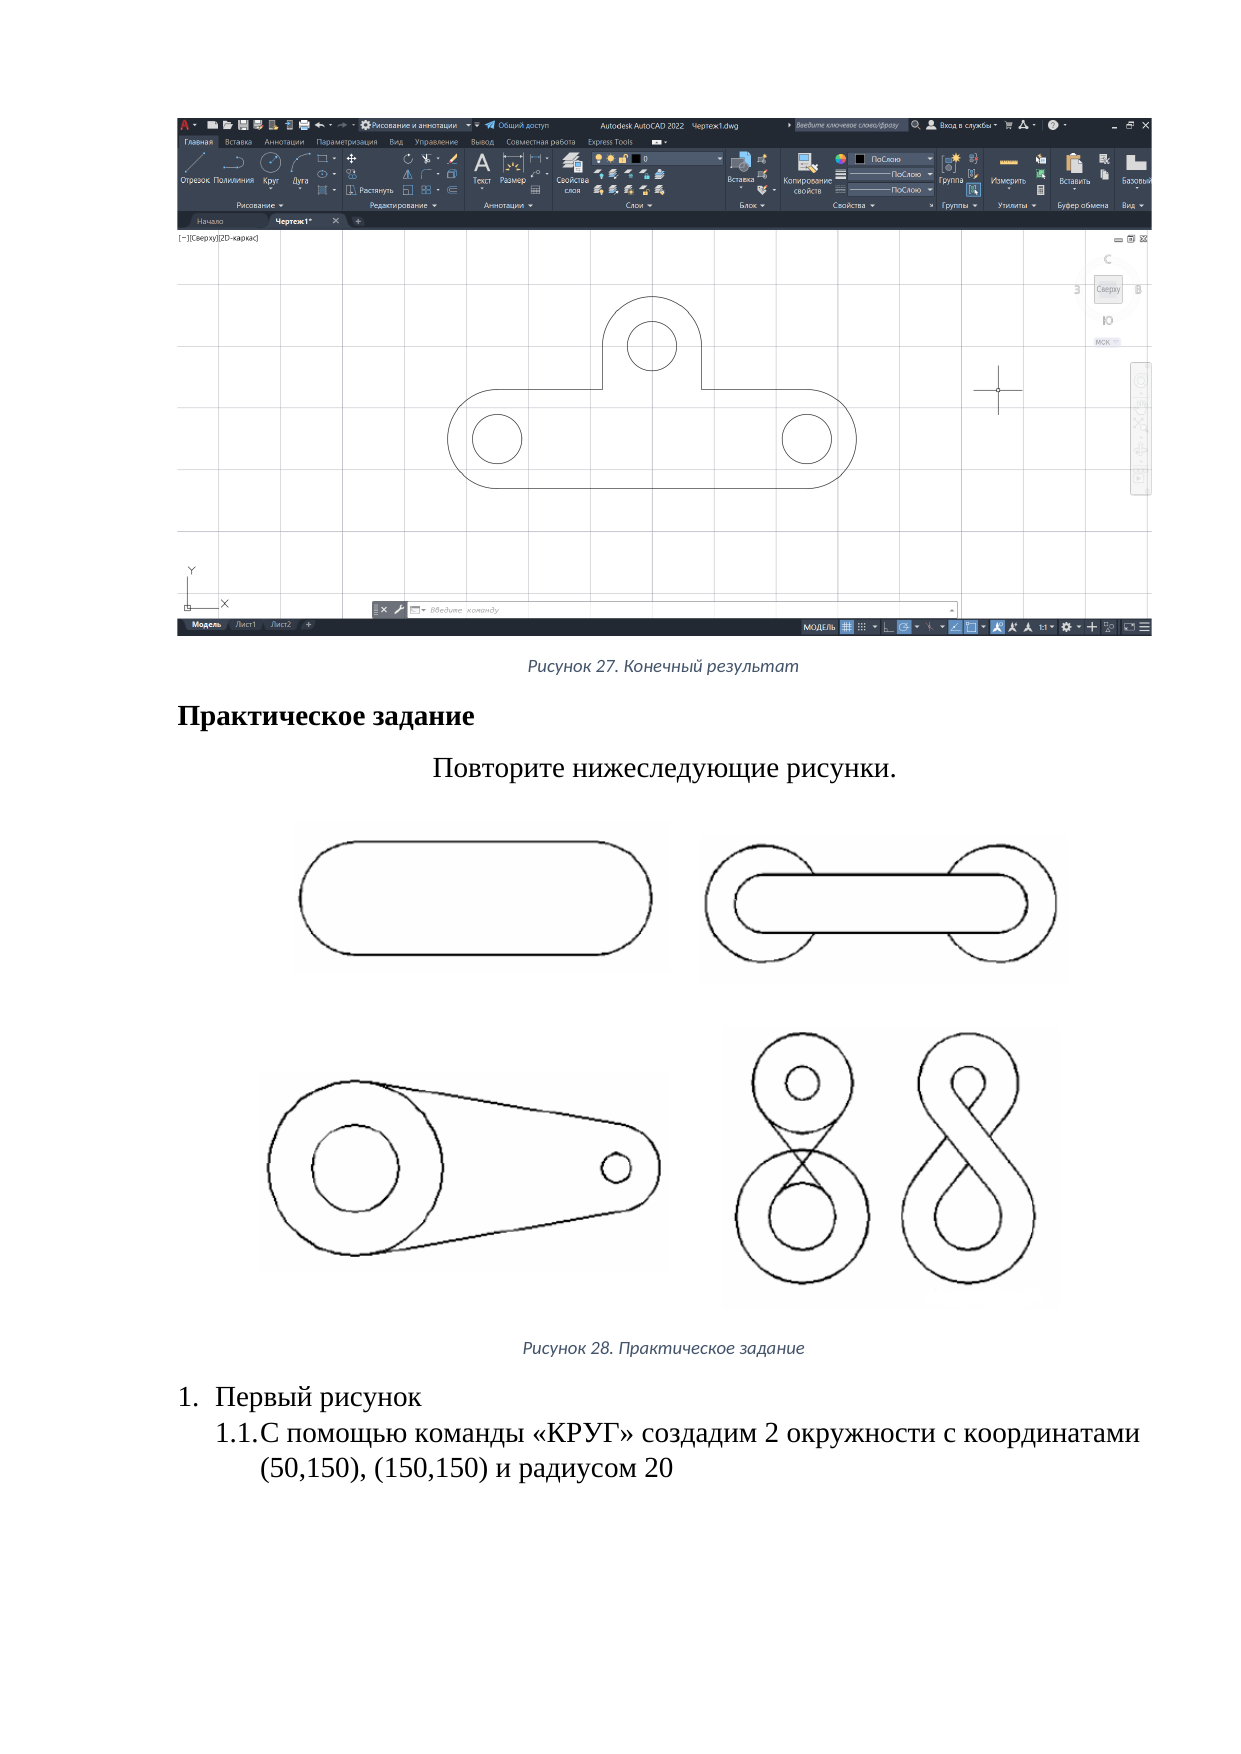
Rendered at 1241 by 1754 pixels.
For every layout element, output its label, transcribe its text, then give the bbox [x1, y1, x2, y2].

text Повторите нижеследующие рисунки. [177, 750, 1152, 783]
text Рисунок 28. Практическое задание [177, 1336, 1152, 1359]
list Первый рисунок [177, 1379, 1152, 1413]
picture [177, 118, 1152, 636]
text Рисунок 27. Конечный результат [177, 654, 1152, 677]
picture [250, 801, 1079, 1318]
list С помощью команды «КРУГ» создадим 2 окружности с координатами (50,150), (150,150) и радиусом 20 [215, 1415, 1152, 1483]
text Практическое задание [177, 698, 1152, 731]
